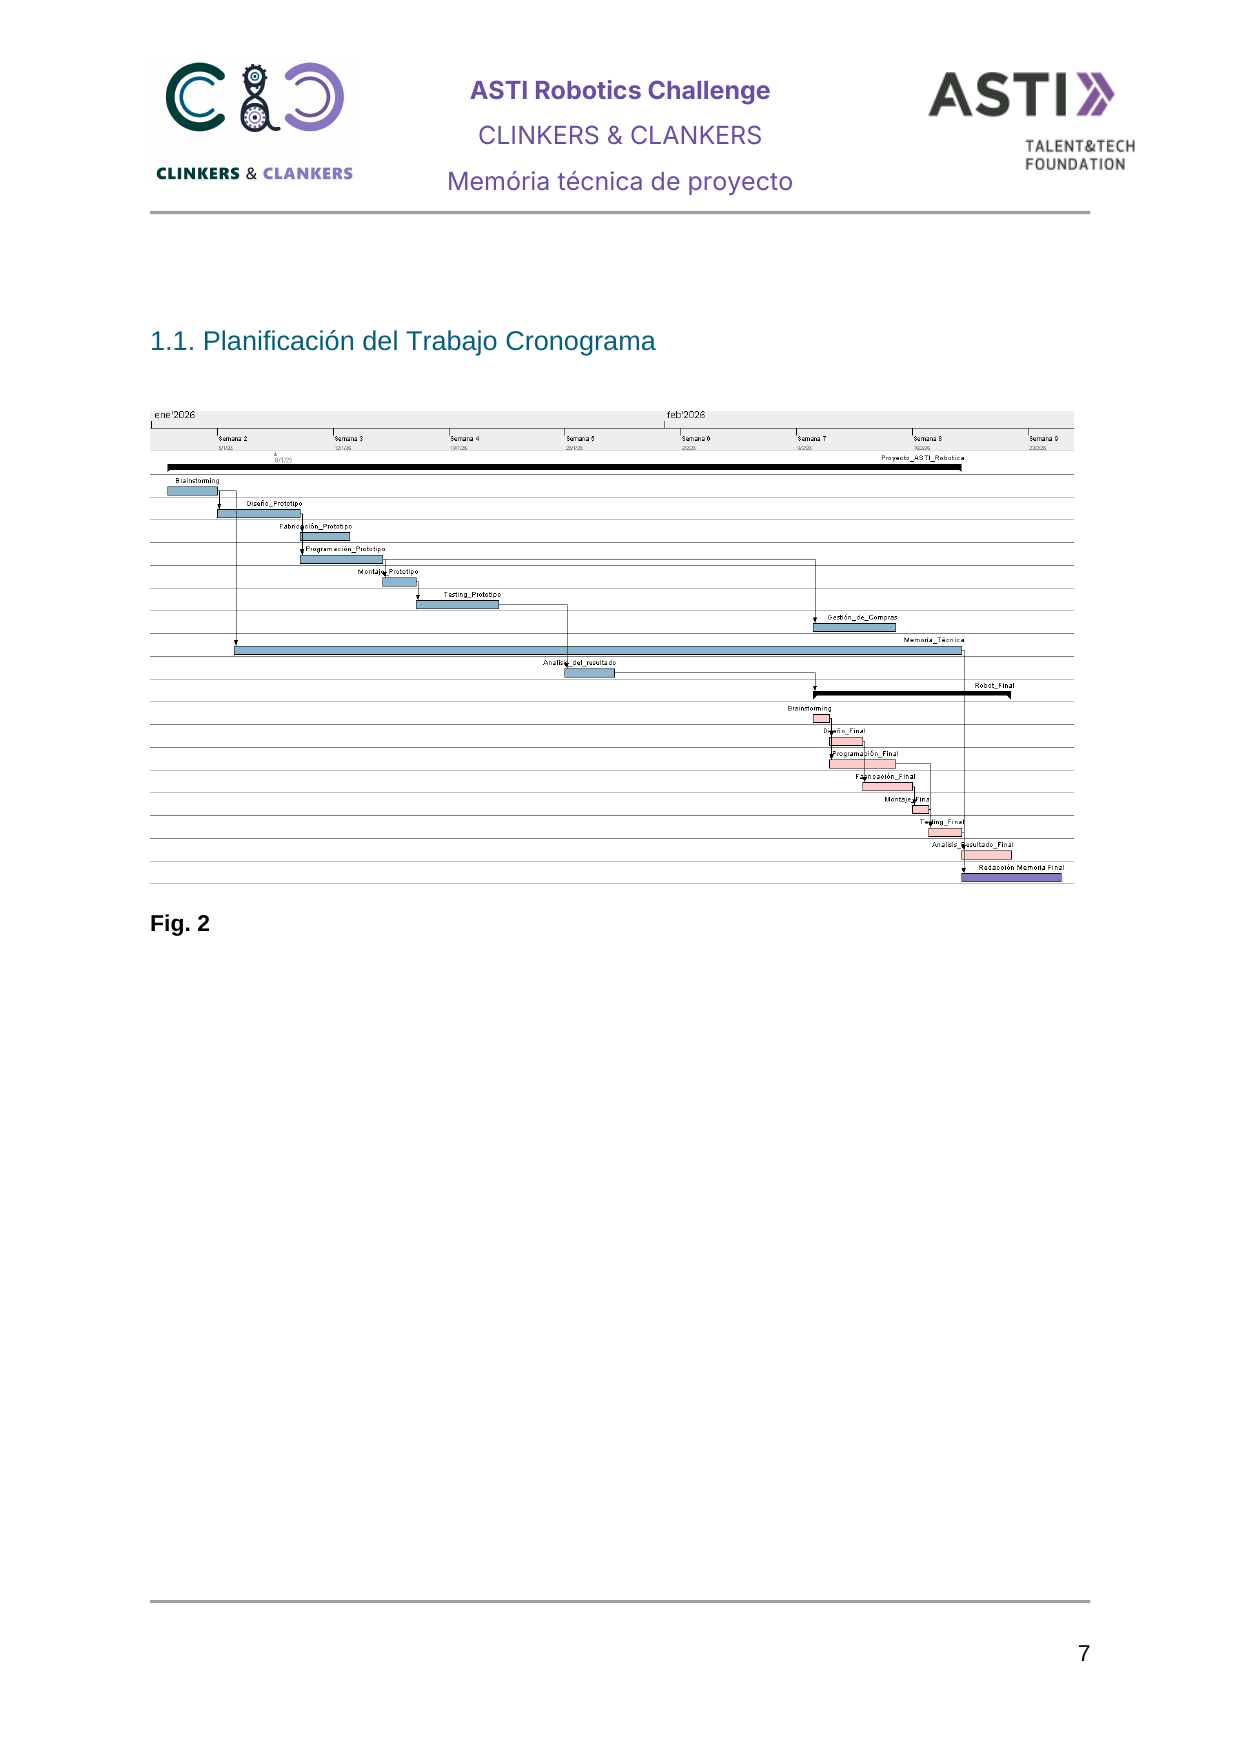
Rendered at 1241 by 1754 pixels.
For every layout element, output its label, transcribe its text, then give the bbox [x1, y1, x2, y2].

picture [875, 67, 1187, 176]
subtitle 1.1. Planificación del Trabajo Cronograma [150, 325, 1090, 356]
picture [150, 411, 1075, 897]
picture [150, 57, 359, 184]
